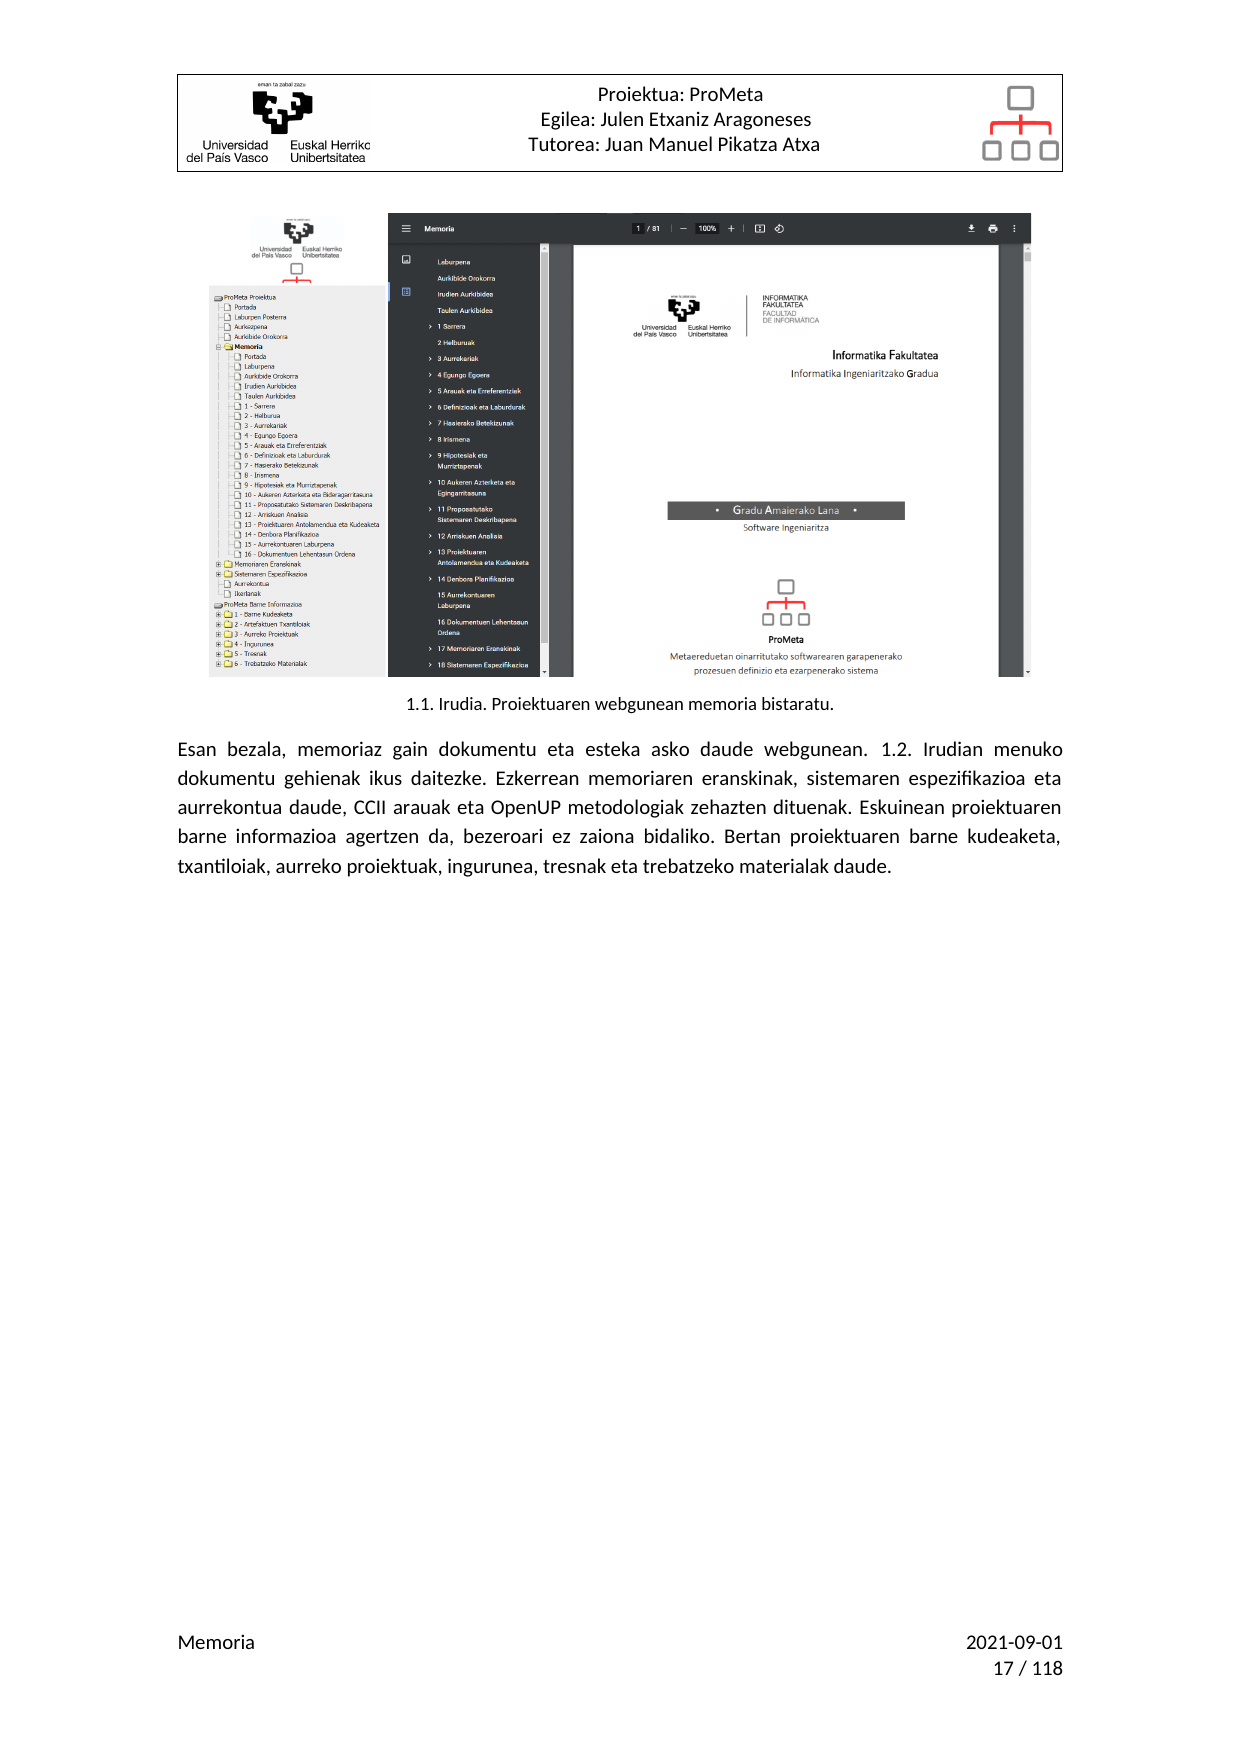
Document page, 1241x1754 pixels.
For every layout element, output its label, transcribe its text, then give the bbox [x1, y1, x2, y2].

text 1.1. Irudia. Proiektuaren webgunean memoria bistaratu. [177, 692, 1063, 715]
picture [978, 80, 1060, 162]
picture [208, 213, 1032, 677]
picture [182, 81, 370, 162]
text Esan bezala, memoriaz gain dokumentu eta esteka asko daude webgunean. 1.2. Irudian menuko dokumentu gehienak ikus daitezke. Ezkerrean memoriaren eranskinak, sistemaren espezifikazioa eta aurrekontua daude, CCII arauak eta OpenUP metodologiak zehazten dituenak. Eskuinean proiektuaren barne informazioa agertzen da, bezeroari ez zaiona bidaliko. Bertan proiektuaren barne kudeaketa, txantiloiak, aurreko proiektuak, ingurunea, tresnak eta trebatzeko materialak daude. [177, 736, 1063, 878]
